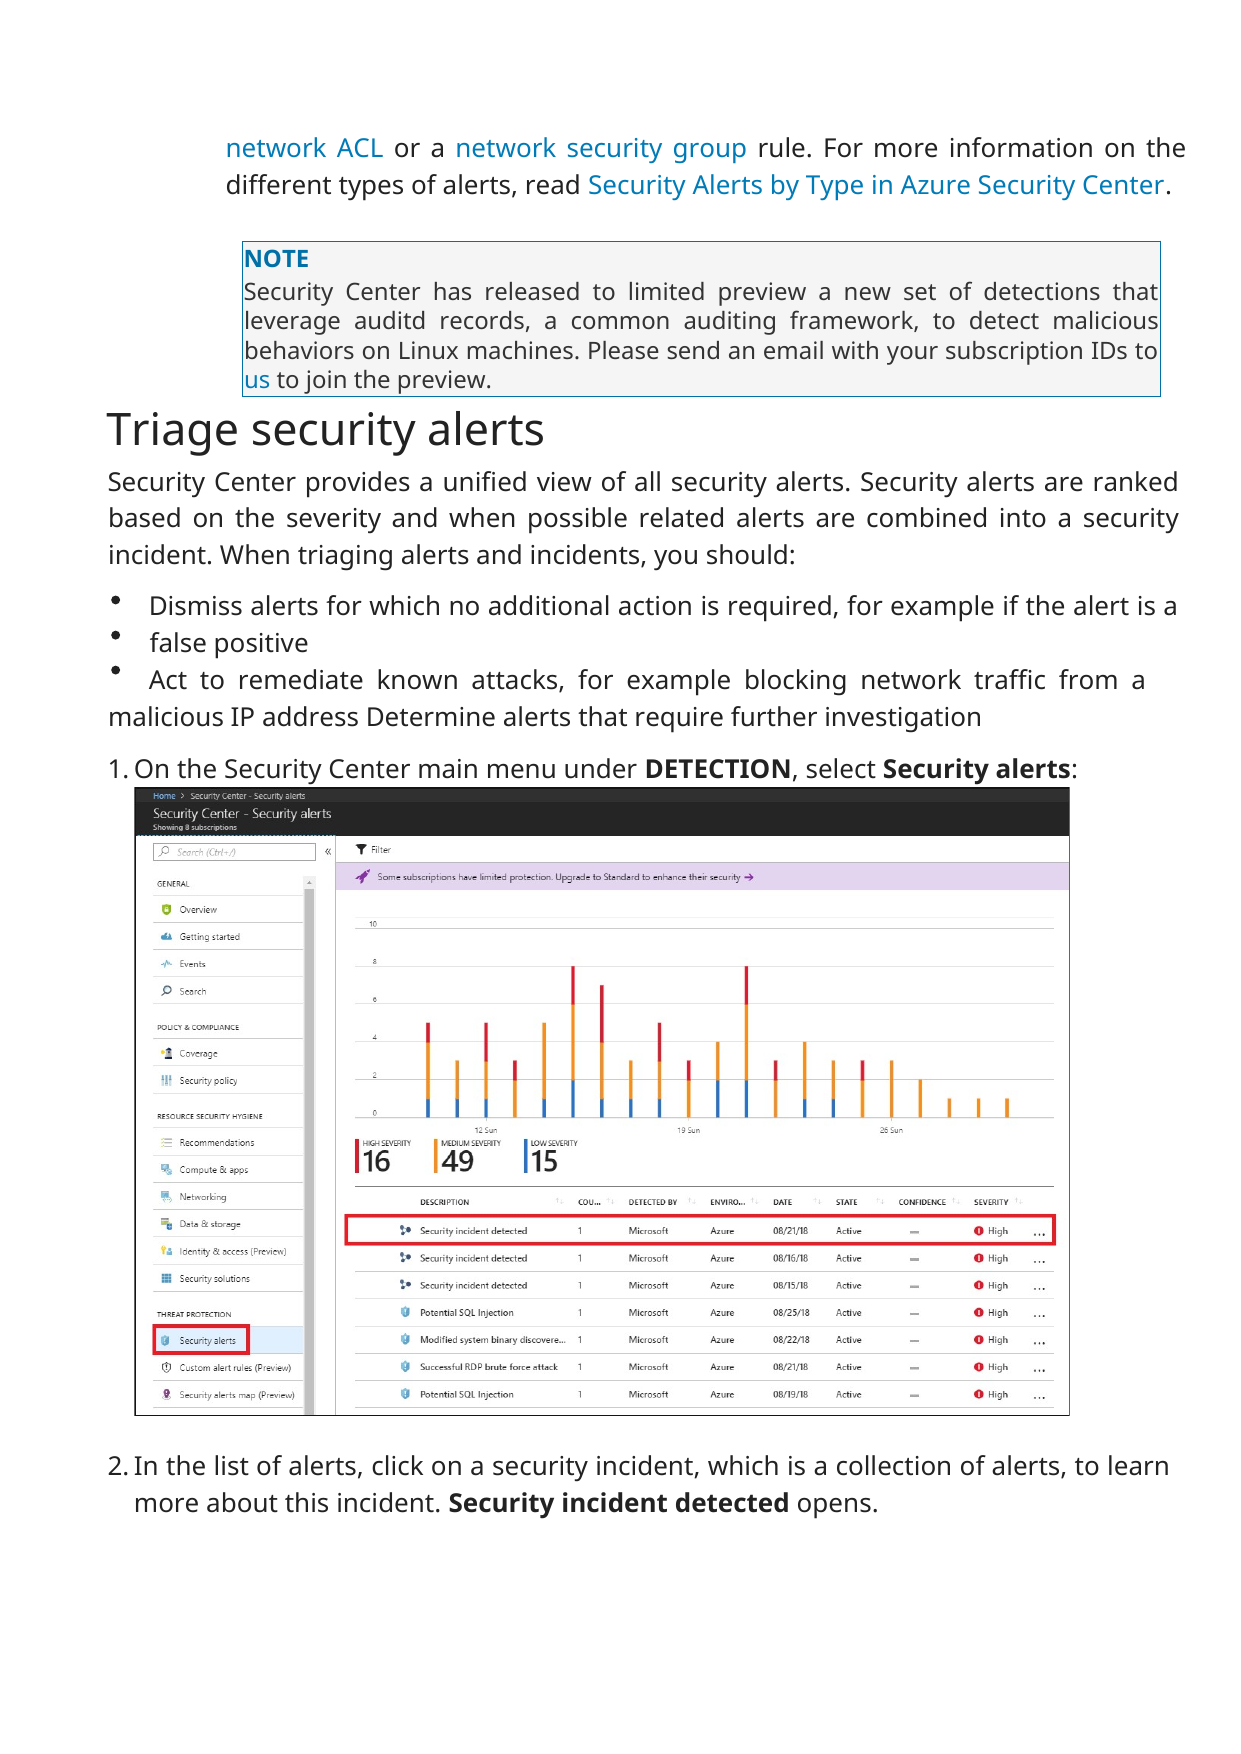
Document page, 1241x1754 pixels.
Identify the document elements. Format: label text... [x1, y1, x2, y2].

subtitle NOTE [243, 242, 1160, 274]
text Security Center has released to limited preview a new set of detections that leverage auditd records, a common auditing framework, to detect malicious behaviors on Linux machines. Please send an email with your subscription IDs to us to join the preview. [243, 276, 1160, 396]
subtitle Triage security alerts [106, 397, 1166, 458]
text Dismiss alerts for which no additional action is required, for example if the alert is a false positive [107, 587, 1180, 660]
text Security Center provides a unified view of all security alerts. Security alerts are ranked based on the severity and when possible related alerts are combined into a security incident. When triaging alerts and incidents, you should: [107, 463, 1180, 572]
list In the list of alerts, click on a security incident, which is a collection of alerts, to learn more about this incident. Security incident detected opens. [107, 1448, 1171, 1520]
list On the Security Center main menu under DETECTION, select Security alerts: [107, 750, 1171, 786]
picture [134, 787, 1070, 1416]
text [225, 129, 1187, 202]
text Act to remediate known attacks, for example blocking network traffic from a malicious IP address Determine alerts that require further investigation [107, 662, 1148, 734]
